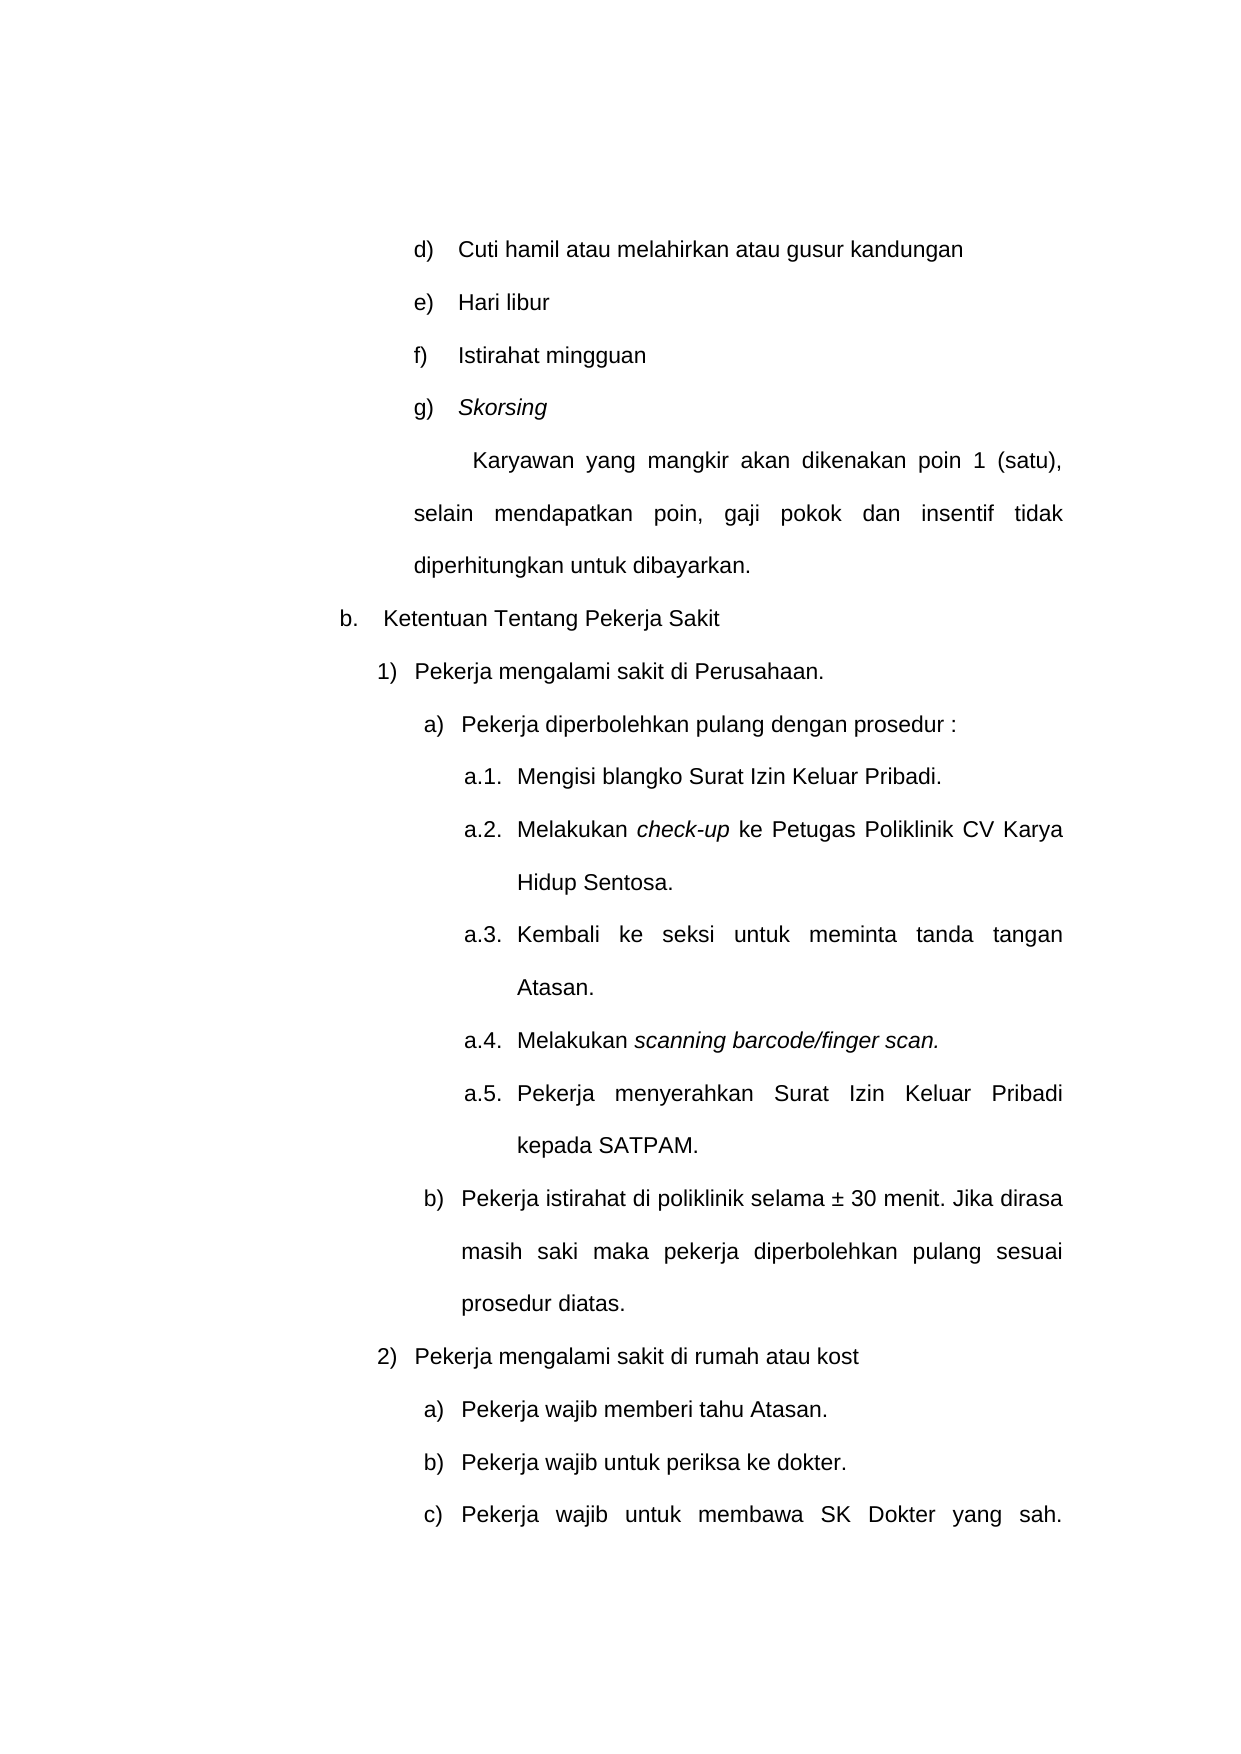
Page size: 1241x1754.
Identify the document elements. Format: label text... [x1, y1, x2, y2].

list Ketentuan Tentang Pekerja Sakit [339, 605, 1063, 632]
list Kembali ke seksi untuk meminta tanda tangan Atasan. [502, 921, 1063, 1001]
list Pekerja diperbolehkan pulang dengan prosedur : [424, 711, 1063, 737]
list Pekerja mengalami sakit di Perusahaan. [377, 658, 1063, 684]
list Skorsing [413, 394, 1063, 421]
list Pekerja wajib untuk periksa ke dokter. [424, 1448, 1063, 1475]
list Melakukan check-up ke Petugas Poliklinik CV Karya Hidup Sentosa. [502, 816, 1063, 895]
list Pekerja istirahat di poliklinik selama ± 30 menit. Jika dirasa masih saki maka pekerja diperbolehkan pulang sesuai prosedur diatas. [424, 1185, 1063, 1317]
list Pekerja mengalami sakit di rumah atau kost [377, 1343, 1063, 1369]
text Karyawan yang mangkir akan dikenakan poin 1 (satu), selain mendapatkan poin, gaji pokok dan insentif tidak diperhitungkan untuk dibayarkan. [413, 447, 1063, 579]
list Melakukan scanning barcode/finger scan. [502, 1027, 1063, 1053]
list Pekerja menyerahkan Surat Izin Keluar Pribadi kepada SATPAM. [502, 1079, 1063, 1159]
list Cuti hamil atau melahirkan atau gusur kandungan [413, 236, 1063, 263]
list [424, 1501, 1063, 1528]
list Mengisi blangko Surat Izin Keluar Pribadi. [502, 763, 1063, 790]
list Pekerja wajib memberi tahu Atasan. [424, 1396, 1063, 1422]
list Istirahat mingguan [413, 342, 1063, 368]
list Hari libur [413, 289, 1063, 315]
